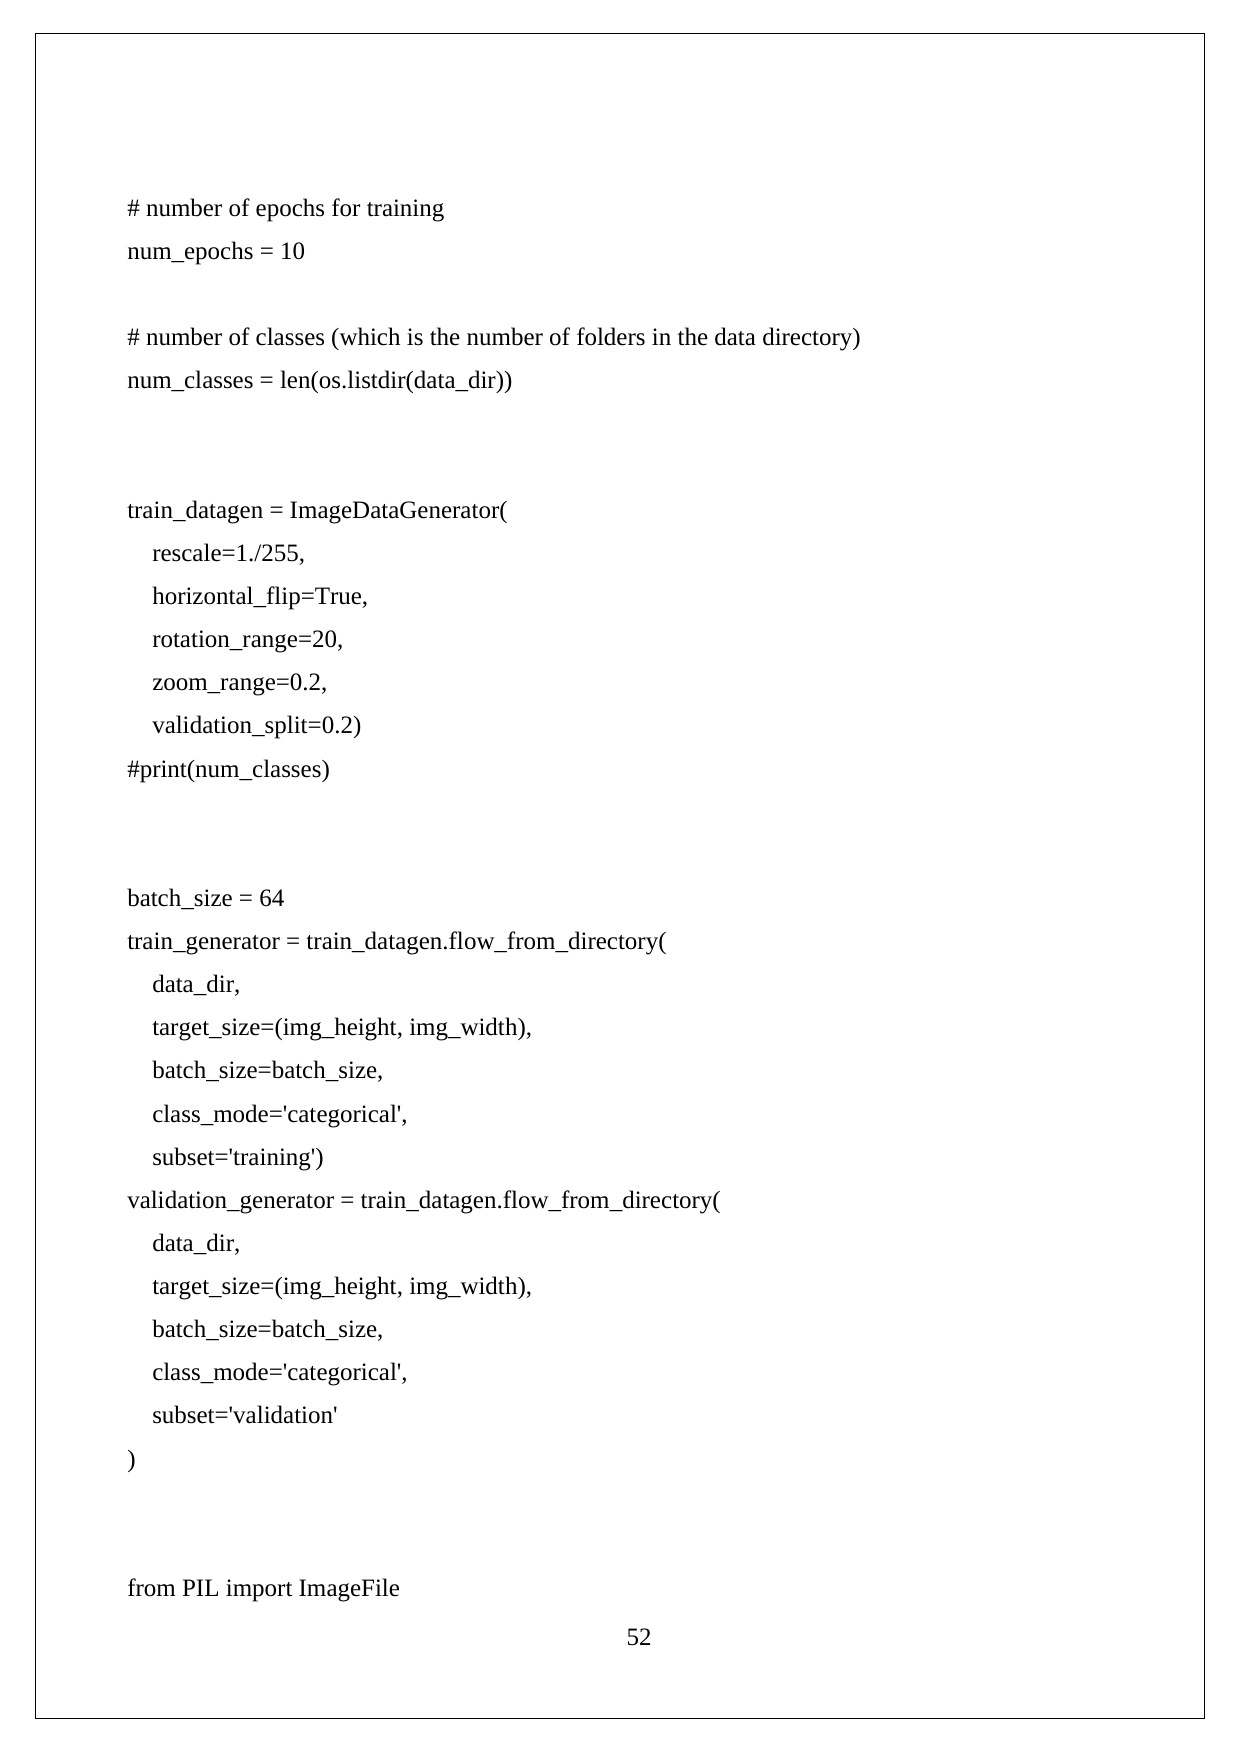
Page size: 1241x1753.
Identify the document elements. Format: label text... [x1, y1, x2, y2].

text num_classes = len(os.listdir(data_dir)) [127, 366, 1151, 394]
text from PIL import ImageFile [127, 1573, 1151, 1602]
text # number of classes (which is the number of folders in the data directory) [127, 322, 1151, 351]
text batch_size = 64 [127, 883, 1151, 912]
text data_dir, [127, 1228, 1151, 1257]
text batch_size=batch_size, [127, 1056, 1151, 1084]
text batch_size=batch_size, [127, 1314, 1151, 1343]
text horizontal_flip=True, [127, 581, 1151, 610]
text zoom_range=0.2, [127, 667, 1151, 696]
text train_datagen = ImageDataGenerator( [127, 495, 1151, 524]
text target_size=(img_height, img_width), [127, 1271, 1151, 1300]
text ) [127, 1444, 1151, 1472]
text num_epochs = 10 [127, 236, 1151, 265]
text train_generator = train_datagen.flow_from_directory( [127, 926, 1151, 955]
text validation_generator = train_datagen.flow_from_directory( [127, 1185, 1151, 1214]
text # number of epochs for training [127, 193, 1151, 222]
text rescale=1./255, [127, 538, 1151, 567]
text rotation_range=20, [127, 624, 1151, 653]
text #print(num_classes) [127, 754, 1151, 782]
text target_size=(img_height, img_width), [127, 1012, 1151, 1041]
text data_dir, [127, 969, 1151, 998]
text subset='training') [127, 1142, 1151, 1171]
text validation_split=0.2) [127, 711, 1151, 739]
text class_mode='categorical', [127, 1099, 1151, 1127]
text subset='validation' [127, 1401, 1151, 1429]
text class_mode='categorical', [127, 1357, 1151, 1386]
